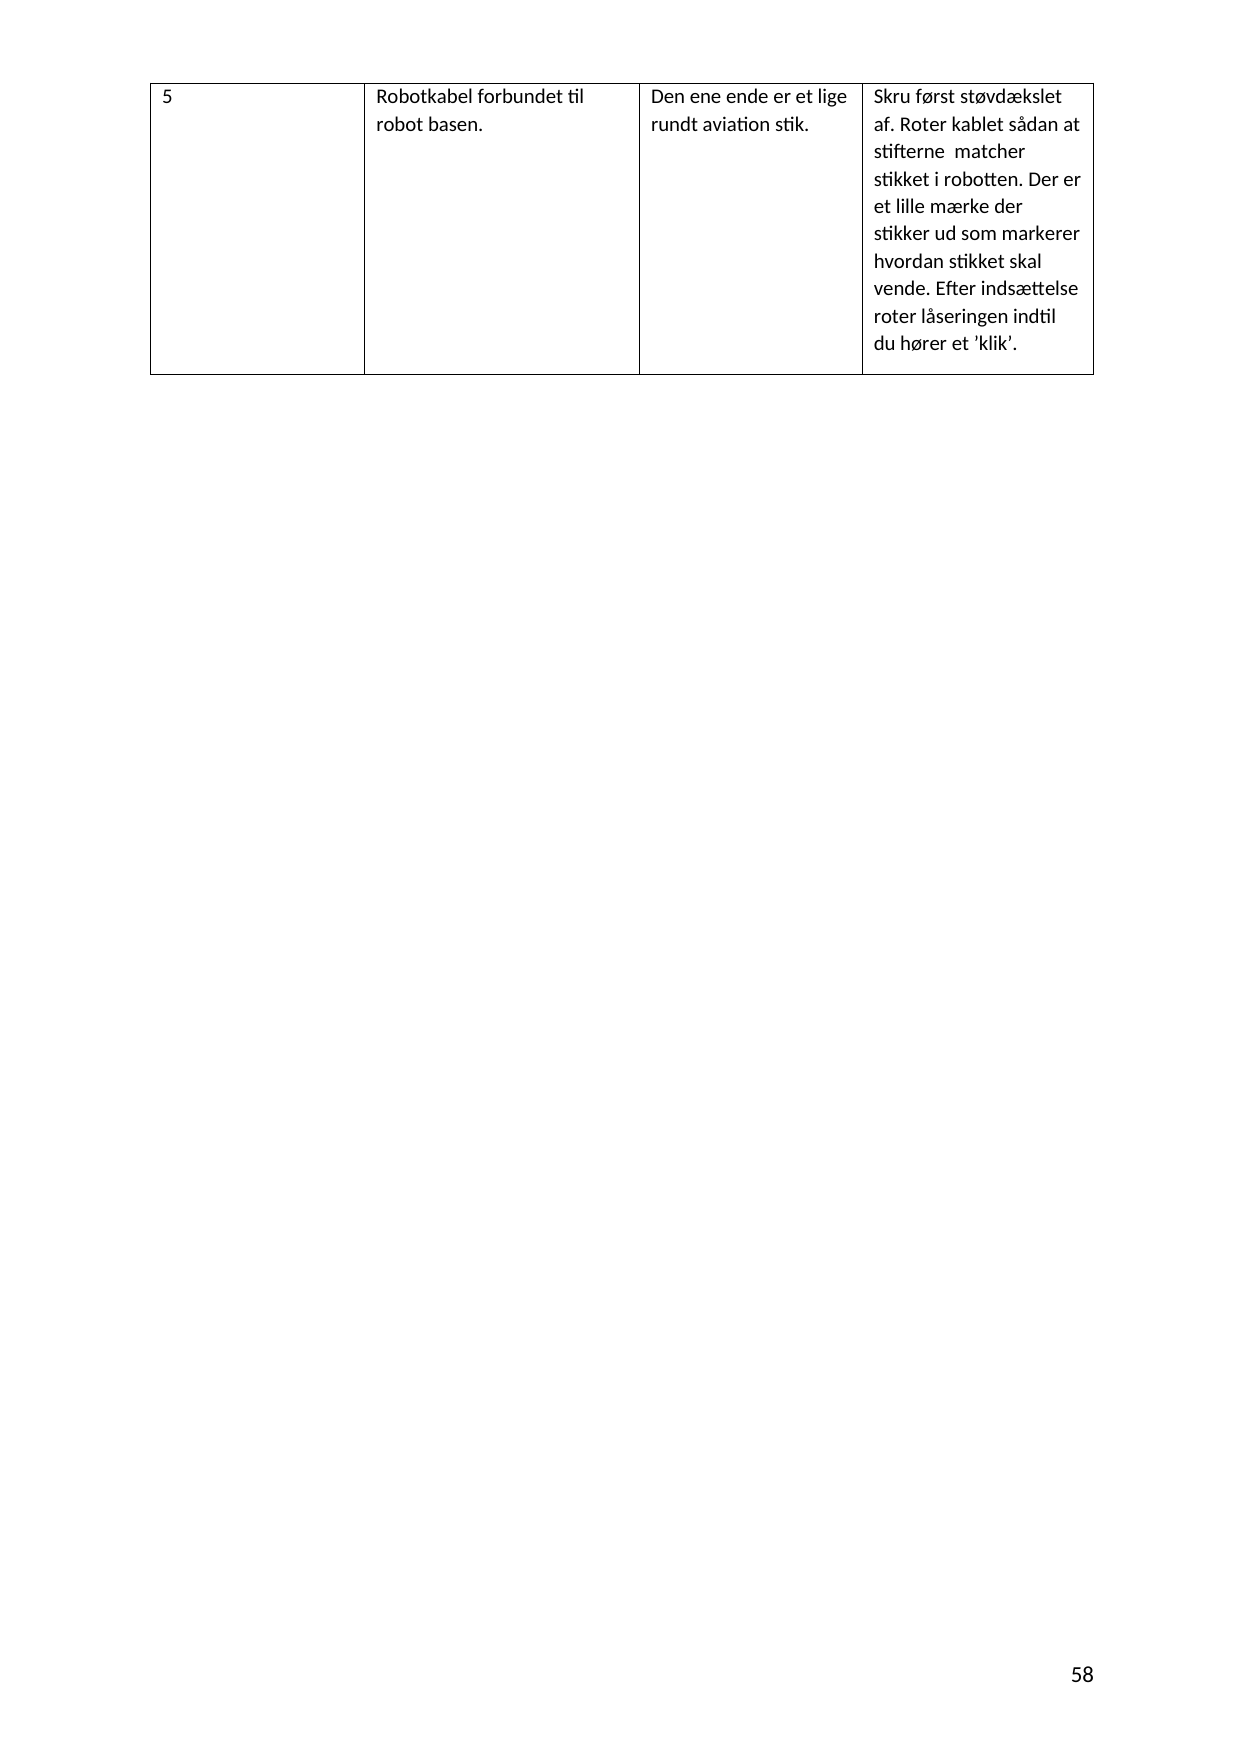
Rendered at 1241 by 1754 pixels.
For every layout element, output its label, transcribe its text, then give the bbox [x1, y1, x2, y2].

table_cell Robotkabel forbundet til robot basen. [365, 84, 639, 374]
table_cell 5 [151, 84, 364, 374]
table_cell Den ene ende er et lige rundt aviation stik. [640, 84, 862, 374]
table_cell Skru først støvdækslet af. Roter kablet sådan at stifterne matcher stikket i robotten. Der er et lille mærke der stikker ud som markerer hvordan stikket skal vende. Efter indsættelse roter låseringen indtil du hører et ’klik’. [863, 84, 1093, 374]
